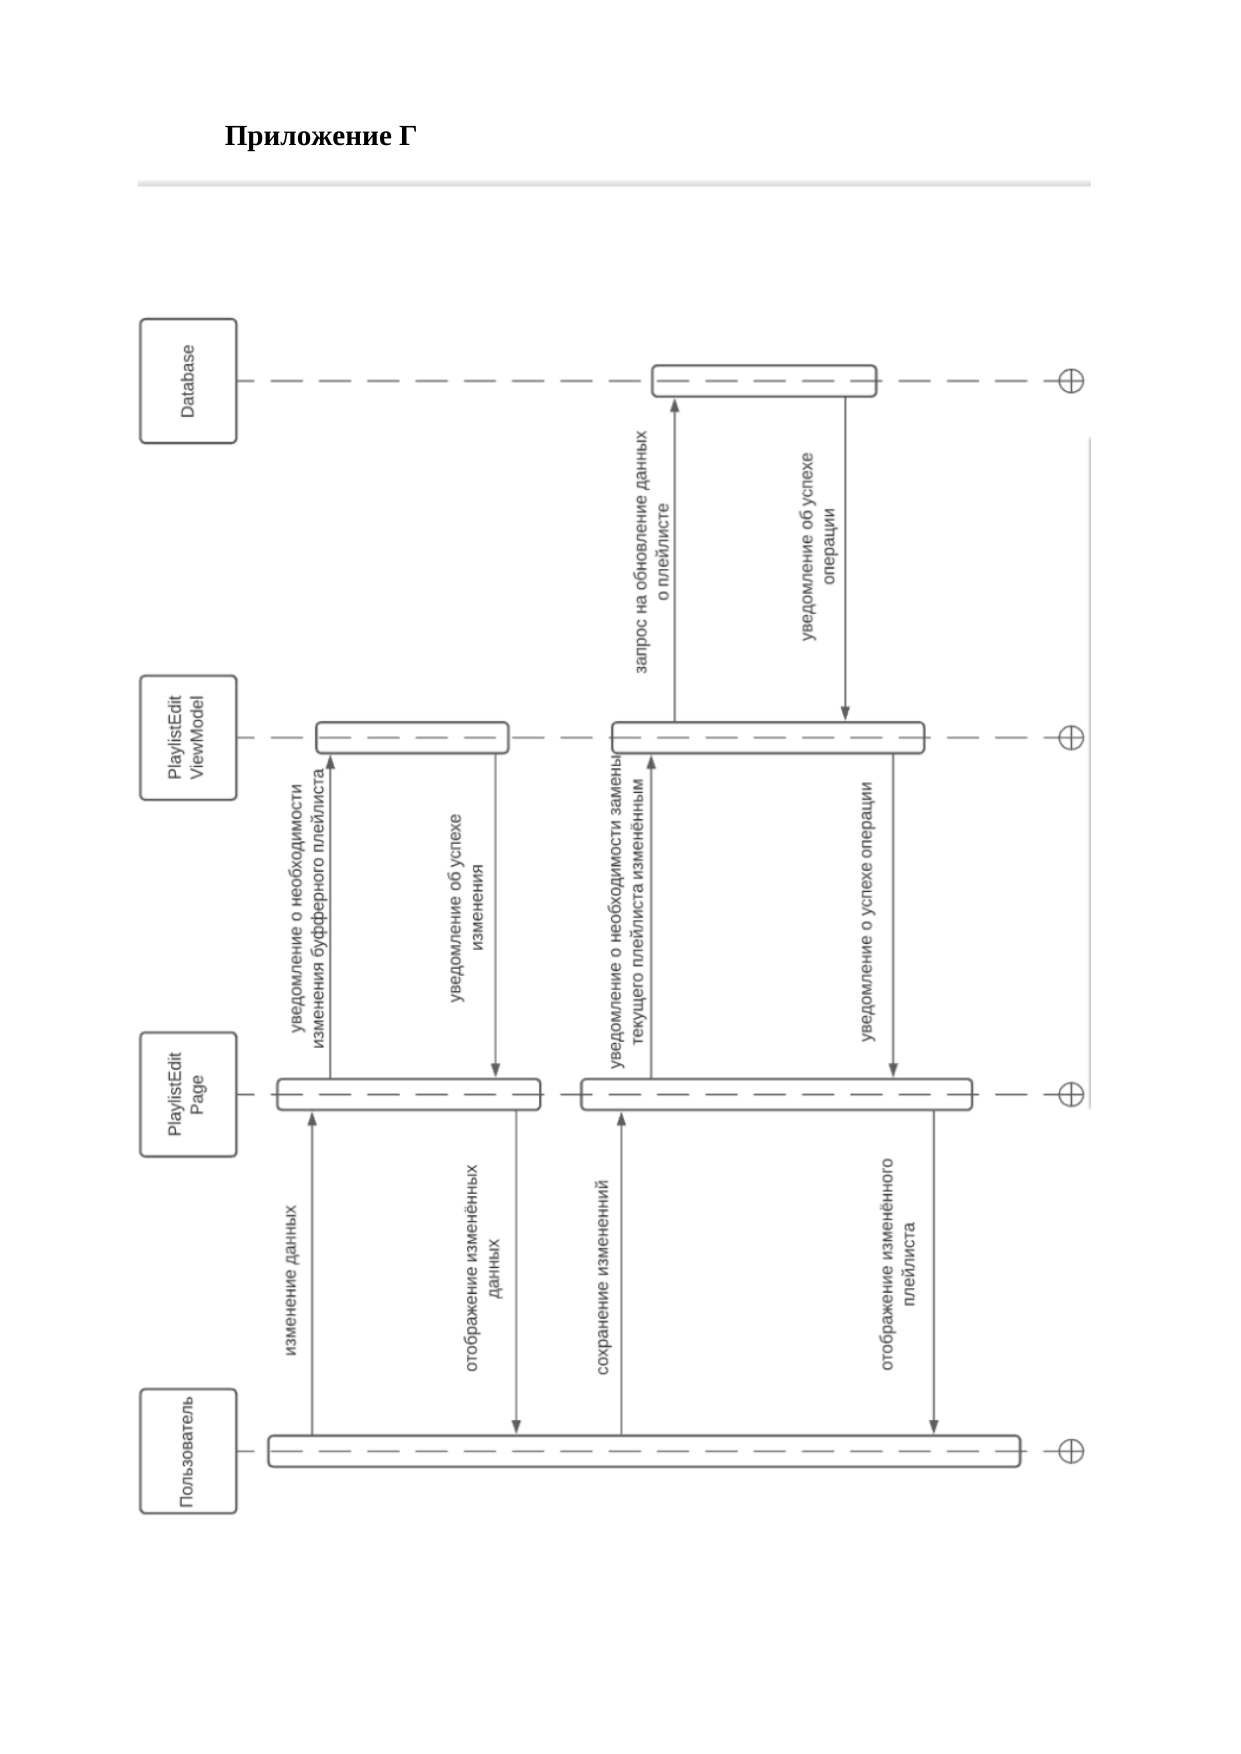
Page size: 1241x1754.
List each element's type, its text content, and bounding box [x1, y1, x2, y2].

picture [139, 181, 1091, 1634]
title Приложение Г [210, 118, 1181, 152]
